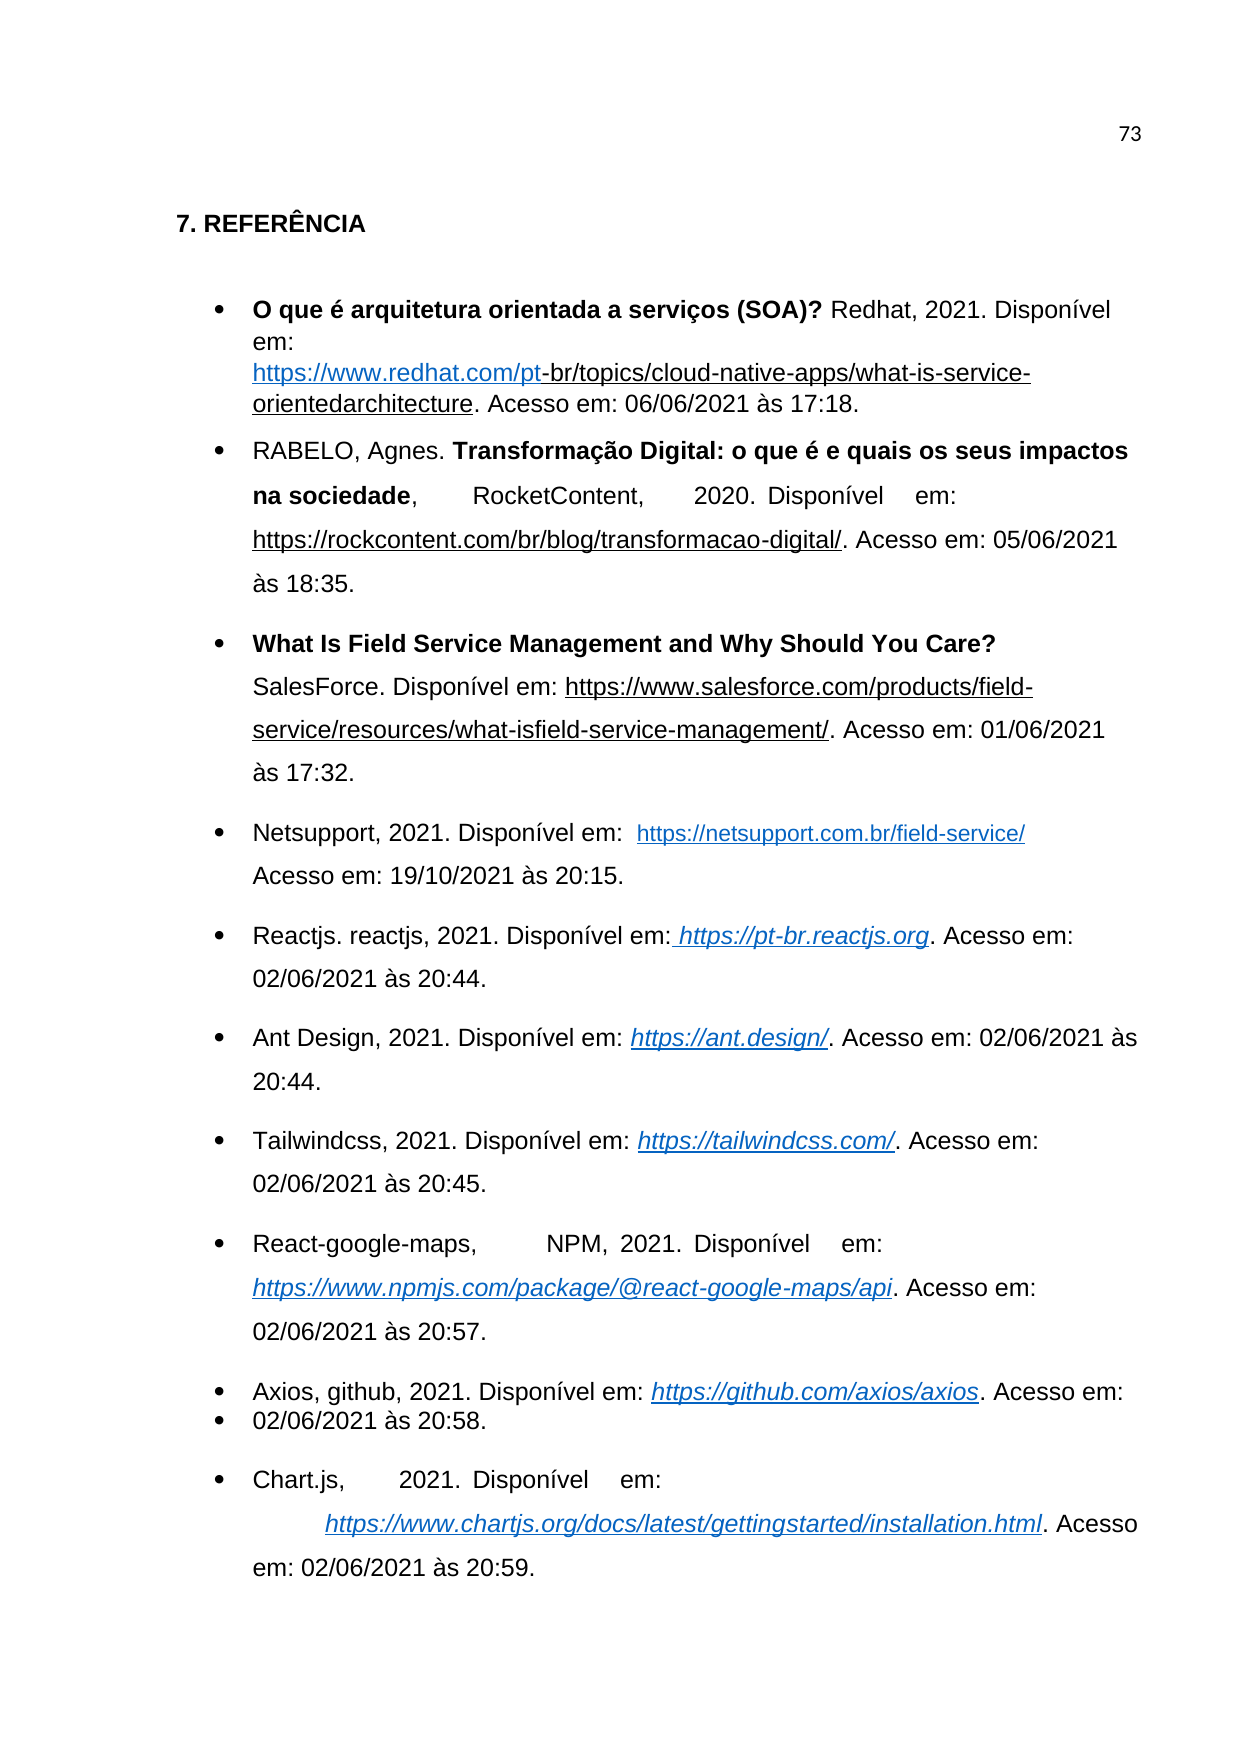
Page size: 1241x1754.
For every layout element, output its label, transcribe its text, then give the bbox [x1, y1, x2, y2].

list Netsupport, 2021. Disponível em: https://netsupport.com.br/field-service/ Acesso em: 19/10/2021 às 20:15. [215, 818, 1141, 890]
list Reactjs. reactjs, 2021. Disponível em: https://pt-br.reactjs.org. Acesso em: 02/06/2021 às 20:44. [215, 921, 1141, 993]
list RABELO, Agnes. Transformação Digital: o que é e quais os seus impactos na sociedade, RocketContent, 2020. Disponível em: https://rockcontent.com/br/blog/transformacao-digital/. Acesso em: 05/06/2021 às 18:35. [215, 436, 1141, 598]
list Axios, github, 2021. Disponível em: https://github.com/axios/axios. Acesso em: [215, 1377, 1141, 1406]
list O que é arquitetura orientada a serviços (SOA)? Redhat, 2021. Disponível em: [215, 295, 1141, 355]
list 02/06/2021 às 20:58. [215, 1406, 1141, 1435]
list Ant Design, 2021. Disponível em: https://ant.design/. Acesso em: 02/06/2021 às 20:44. [215, 1023, 1141, 1095]
list React-google-maps, NPM, 2021. Disponível em: https://www.npmjs.com/package/@react-google-maps/api. Acesso em: 02/06/2021 às 20:57. [215, 1229, 1141, 1346]
list What Is Field Service Management and Why Should You Care? SalesForce. Disponível em: https://www.salesforce.com/products/field-service/resources/what-isfield-service-management/. Acesso em: 01/06/2021 às 17:32. [215, 629, 1124, 787]
list https://www.redhat.com/pt-br/topics/cloud-native-apps/what-is-service-orientedarchitecture. Acesso em: 06/06/2021 às 17:18. [252, 357, 1124, 417]
subtitle 7. REFERÊNCIA [176, 209, 1141, 238]
list Chart.js, 2021. Disponível em: https://www.chartjs.org/docs/latest/gettingstarted/installation.html. Acesso em: 02/06/2021 às 20:59. [215, 1465, 1141, 1582]
list Tailwindcss, 2021. Disponível em: https://tailwindcss.com/. Acesso em: 02/06/2021 às 20:45. [215, 1126, 1141, 1198]
